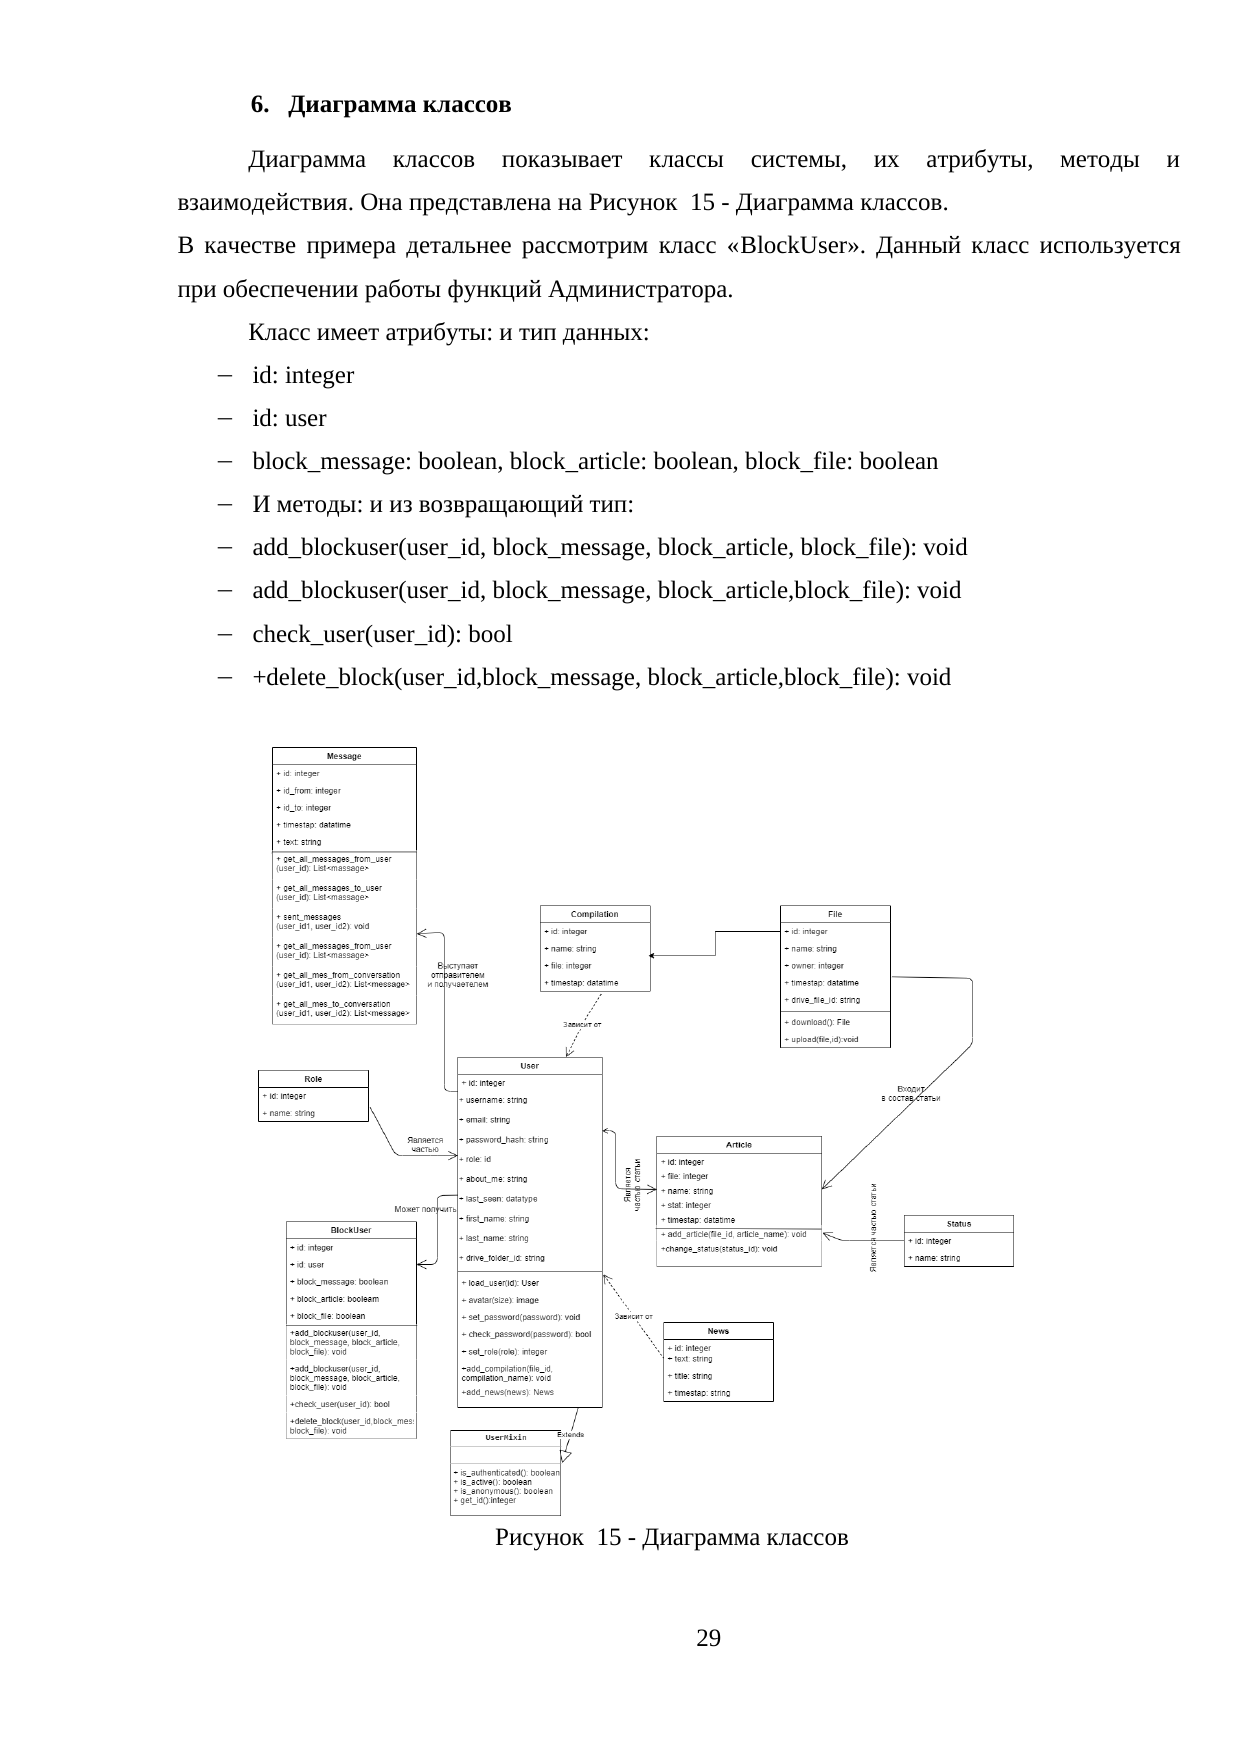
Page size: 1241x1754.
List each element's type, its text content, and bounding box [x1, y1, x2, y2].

list block_message: boolean, block_article: boolean, block_file: boolean [215, 446, 1181, 475]
text Класс имеет атрибуты: и тип данных: [177, 317, 1181, 346]
list И методы: и из возвращающий тип: [215, 489, 1181, 518]
text В качестве примера детальнее рассмотрим класс «BlockUser». Данный класс используется при обеспечении работы функций Администратора. [177, 231, 1181, 302]
list id: user [215, 403, 1181, 432]
list add_blockuser(user_id, block_message, block_article,block_file): void [215, 576, 1181, 604]
list check_user(user_id): bool [215, 619, 1181, 647]
subtitle Диаграмма классов [251, 89, 1181, 117]
text Диаграмма классов показывает классы системы, их атрибуты, методы и взаимодействия. Она представлена на Рисунок 15 - Диаграмма классов. [177, 144, 1181, 216]
picture [258, 747, 1014, 1516]
list add_blockuser(user_id, block_message, block_article, block_file): void [215, 532, 1181, 561]
list +delete_block(user_id,block_message, block_article,block_file): void [215, 662, 1181, 691]
list id: integer [215, 360, 1181, 389]
